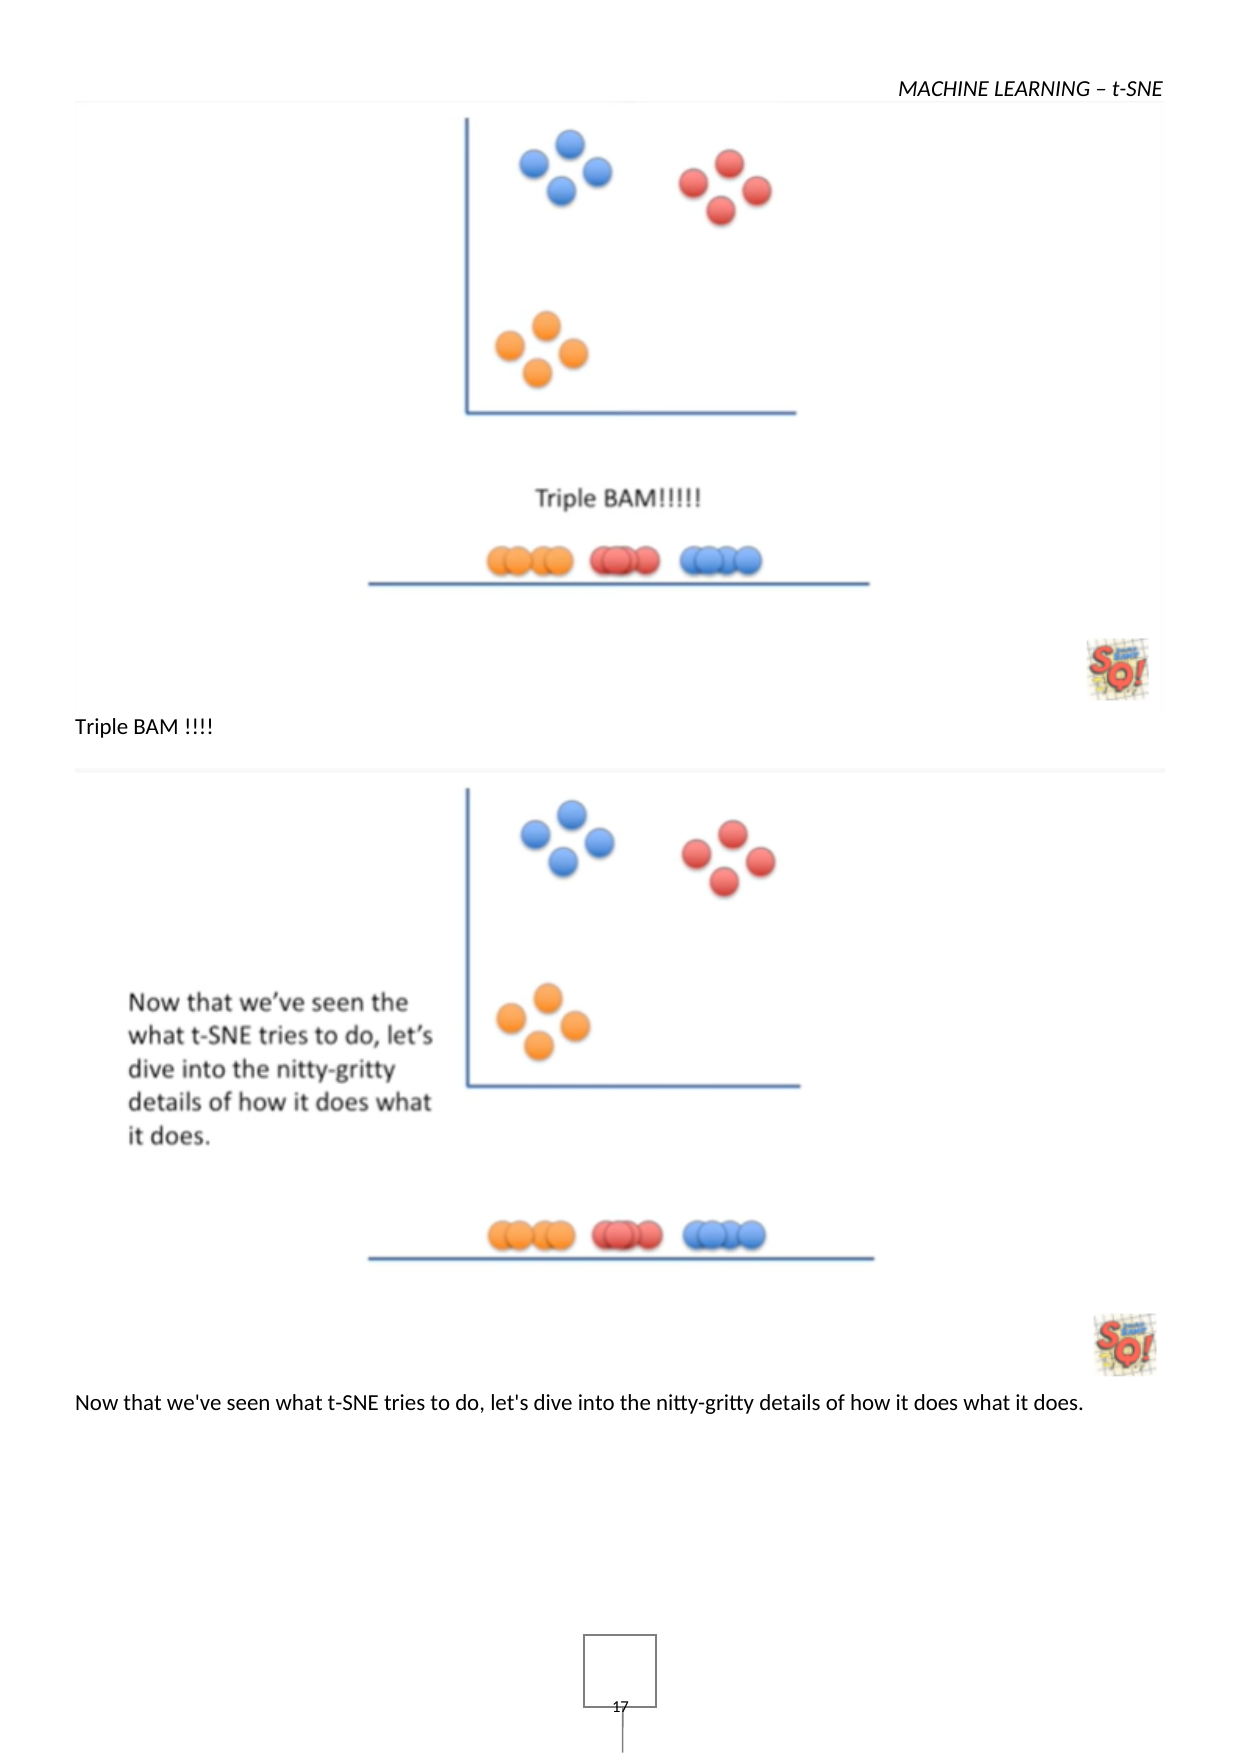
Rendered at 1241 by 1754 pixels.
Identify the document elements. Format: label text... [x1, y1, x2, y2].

text Triple BAM !!!! [75, 713, 1165, 741]
picture [75, 101, 1166, 713]
text Now that we've seen what t-SNE tries to do, let's dive into the nitty-gritty details of how it does what it does. [75, 1389, 1165, 1417]
picture [75, 768, 1166, 1389]
